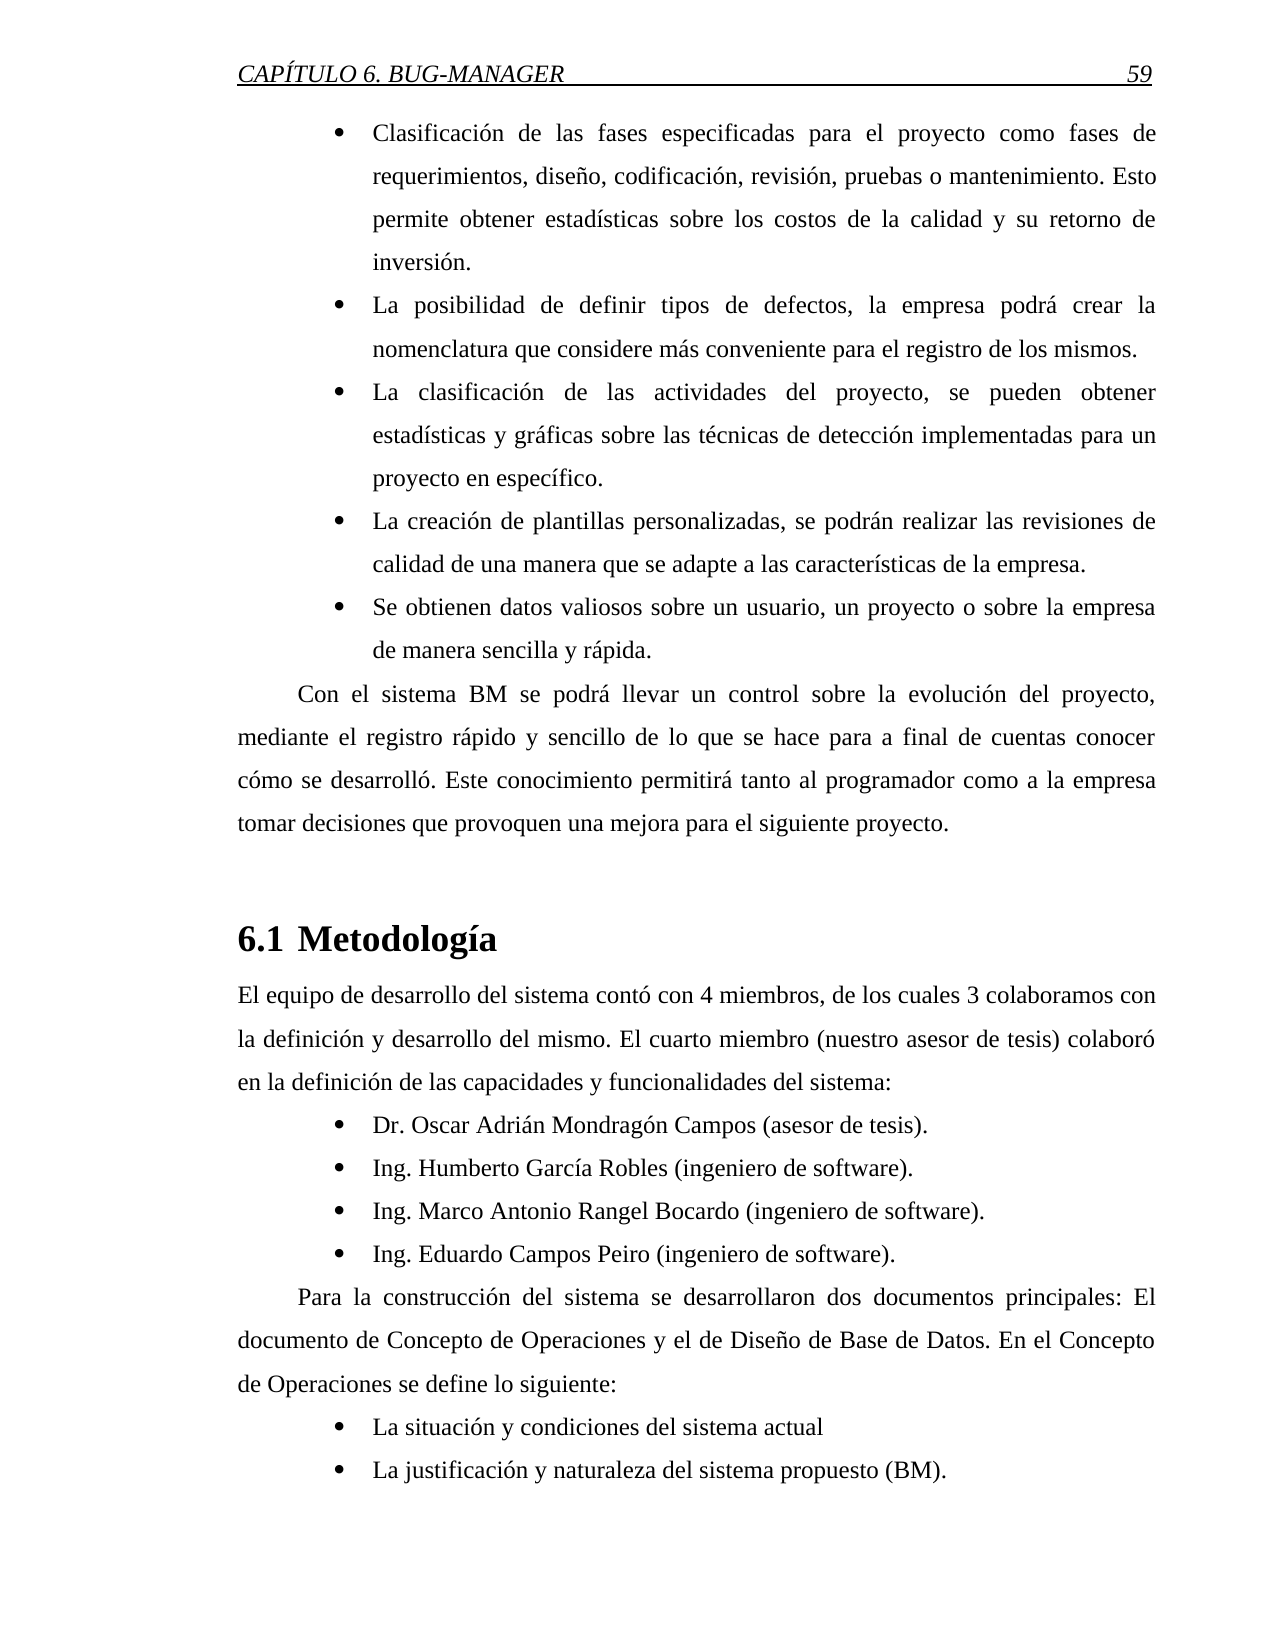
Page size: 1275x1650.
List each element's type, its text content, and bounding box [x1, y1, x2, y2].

list Ing. Eduardo Campos Peiro (ingeniero de software). [335, 1239, 1157, 1268]
list La clasificación de las actividades del proyecto, se pueden obtener estadísticas y gráficas sobre las técnicas de detección implementadas para un proyecto en específico. [335, 377, 1157, 492]
list Clasificación de las fases especificadas para el proyecto como fases de requerimientos, diseño, codificación, revisión, pruebas o mantenimiento. Esto permite obtener estadísticas sobre los costos de la calidad y su retorno de inversión. [335, 118, 1157, 276]
list La situación y condiciones del sistema actual [335, 1412, 1157, 1441]
text El equipo de desarrollo del sistema contó con 4 miembros, de los cuales 3 colaboramos con la definición y desarrollo del mismo. El cuarto miembro (nuestro asesor de tesis) colaboró en la definición de las capacidades y funcionalidades del sistema: [237, 981, 1157, 1096]
list La creación de plantillas personalizadas, se podrán realizar las revisiones de calidad de una manera que se adapte a las características de la empresa. [335, 506, 1157, 578]
list Ing. Marco Antonio Rangel Bocardo (ingeniero de software). [335, 1196, 1157, 1225]
subtitle Metodología [237, 916, 1157, 959]
list Se obtienen datos valiosos sobre un usuario, un proyecto o sobre la empresa de manera sencilla y rápida. [335, 592, 1157, 664]
text Para la construcción del sistema se desarrollaron dos documentos principales: El documento de Concepto de Operaciones y el de Diseño de Base de Datos. En el Concepto de Operaciones se define lo siguiente: [237, 1282, 1157, 1397]
list Dr. Oscar Adrián Mondragón Campos (asesor de tesis). [335, 1110, 1157, 1139]
list La justificación y naturaleza del sistema propuesto (BM). [335, 1455, 1157, 1484]
text Con el sistema BM se podrá llevar un control sobre la evolución del proyecto, mediante el registro rápido y sencillo de lo que se hace para a final de cuentas conocer cómo se desarrolló. Este conocimiento permitirá tanto al programador como a la empresa tomar decisiones que provoquen una mejora para el siguiente proyecto. [237, 679, 1157, 837]
list La posibilidad de definir tipos de defectos, la empresa podrá crear la nomenclatura que considere más conveniente para el registro de los mismos. [335, 291, 1157, 362]
list Ing. Humberto García Robles (ingeniero de software). [335, 1153, 1157, 1182]
